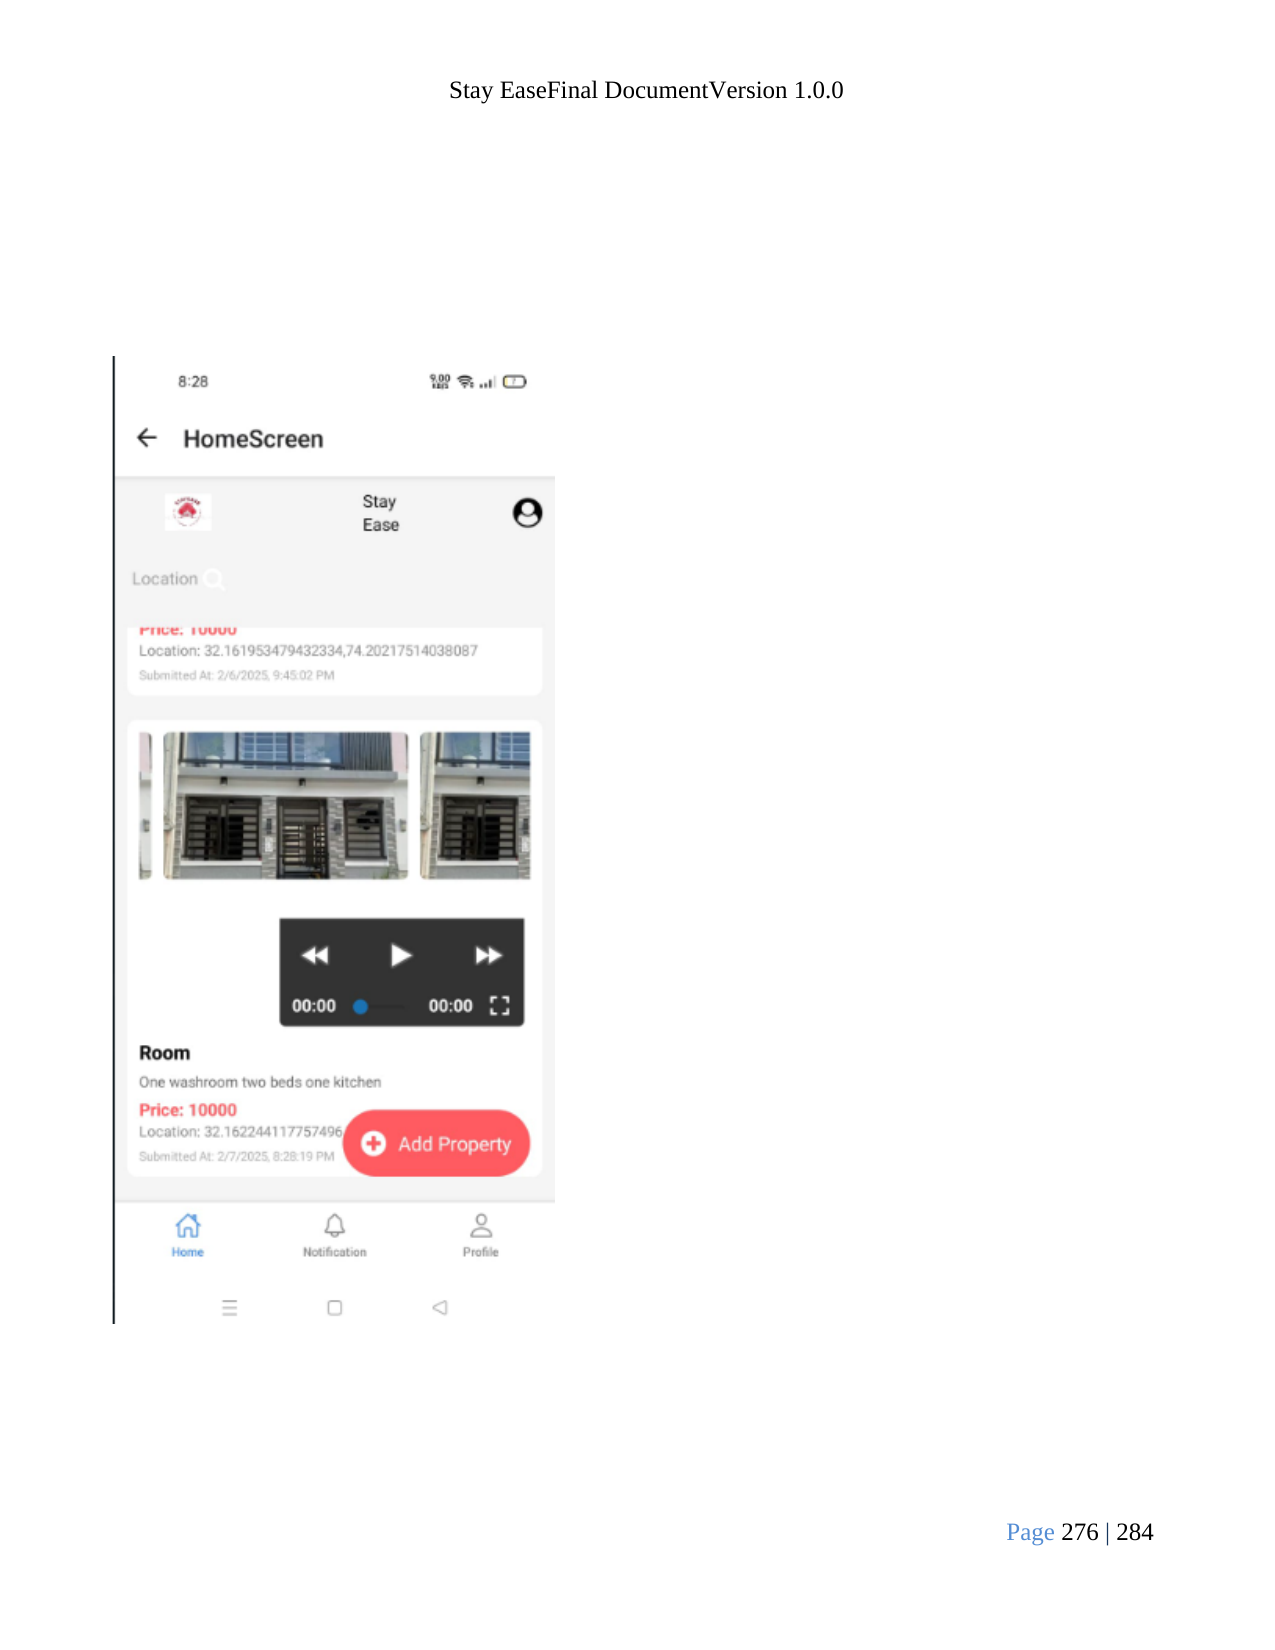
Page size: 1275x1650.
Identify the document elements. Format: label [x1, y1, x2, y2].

picture [112, 356, 555, 1324]
